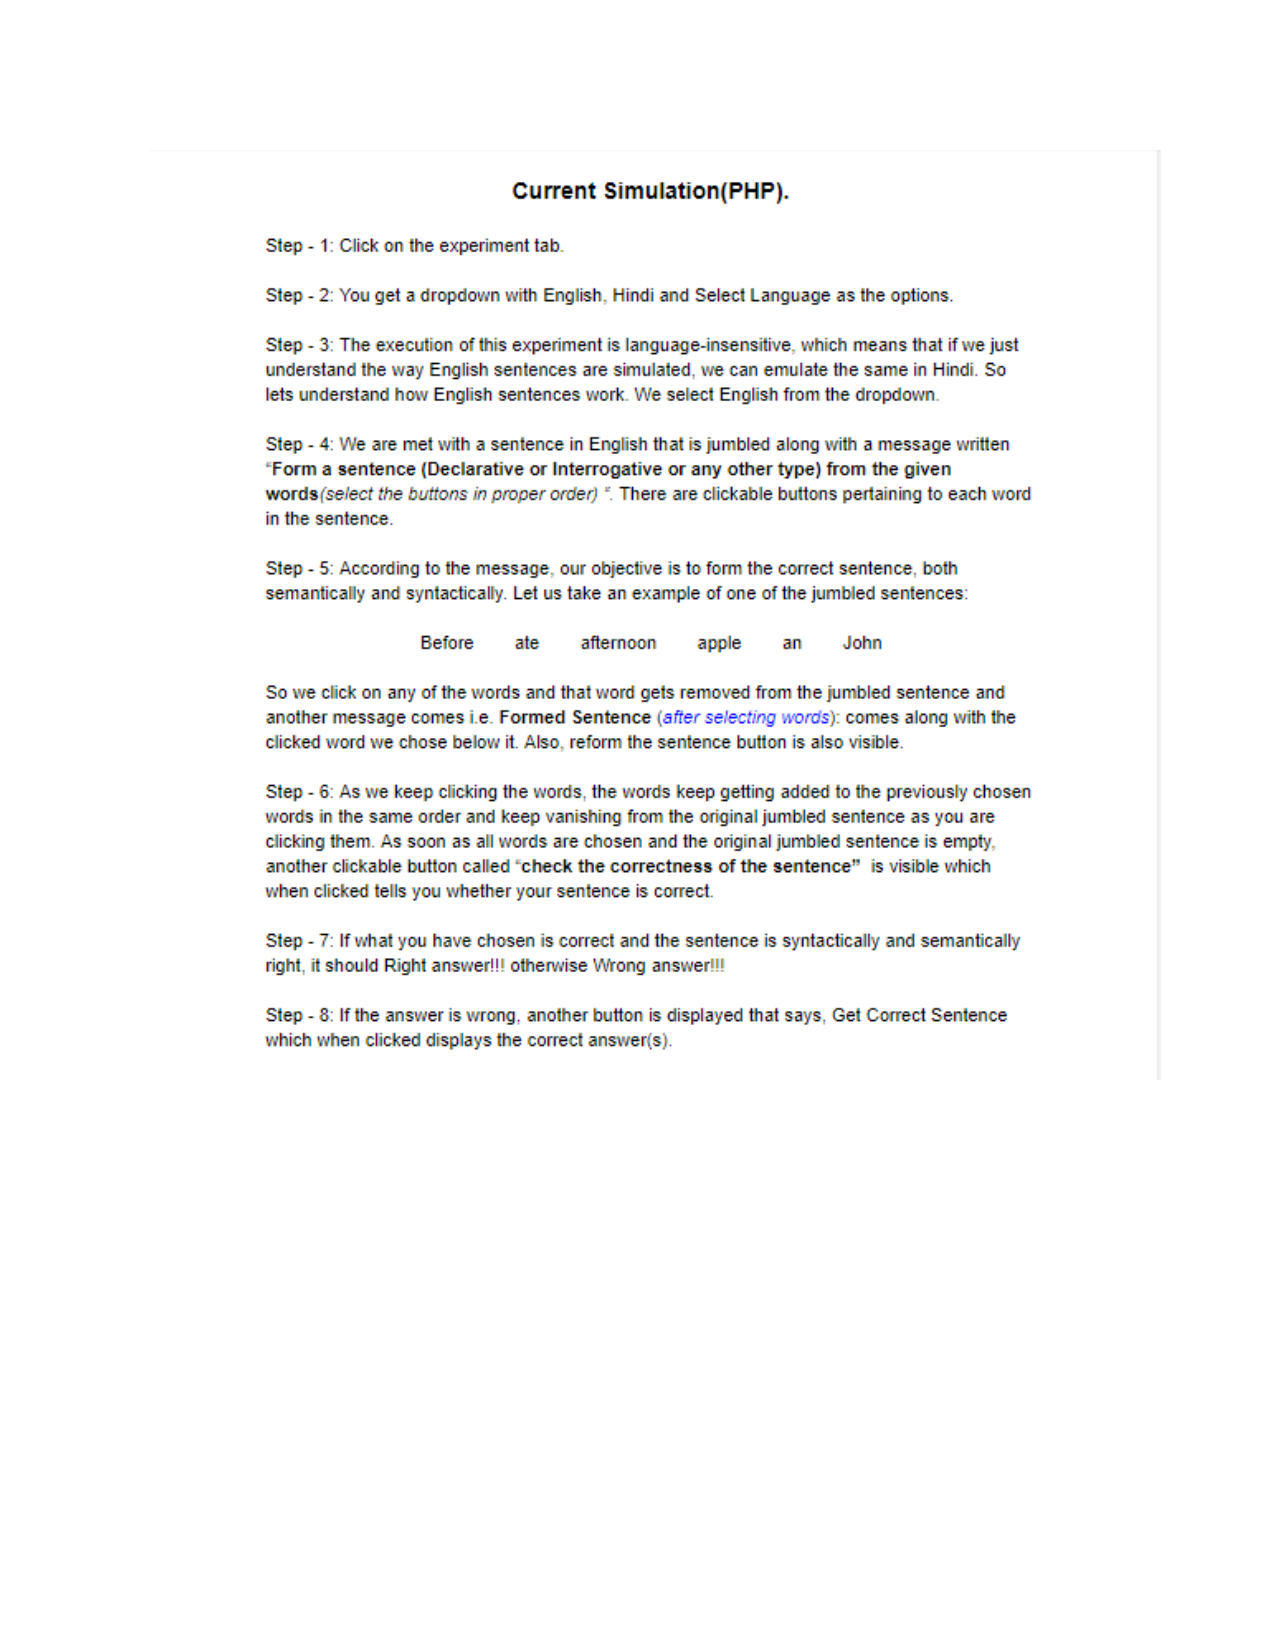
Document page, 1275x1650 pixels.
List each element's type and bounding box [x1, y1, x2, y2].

picture [150, 150, 1162, 1080]
